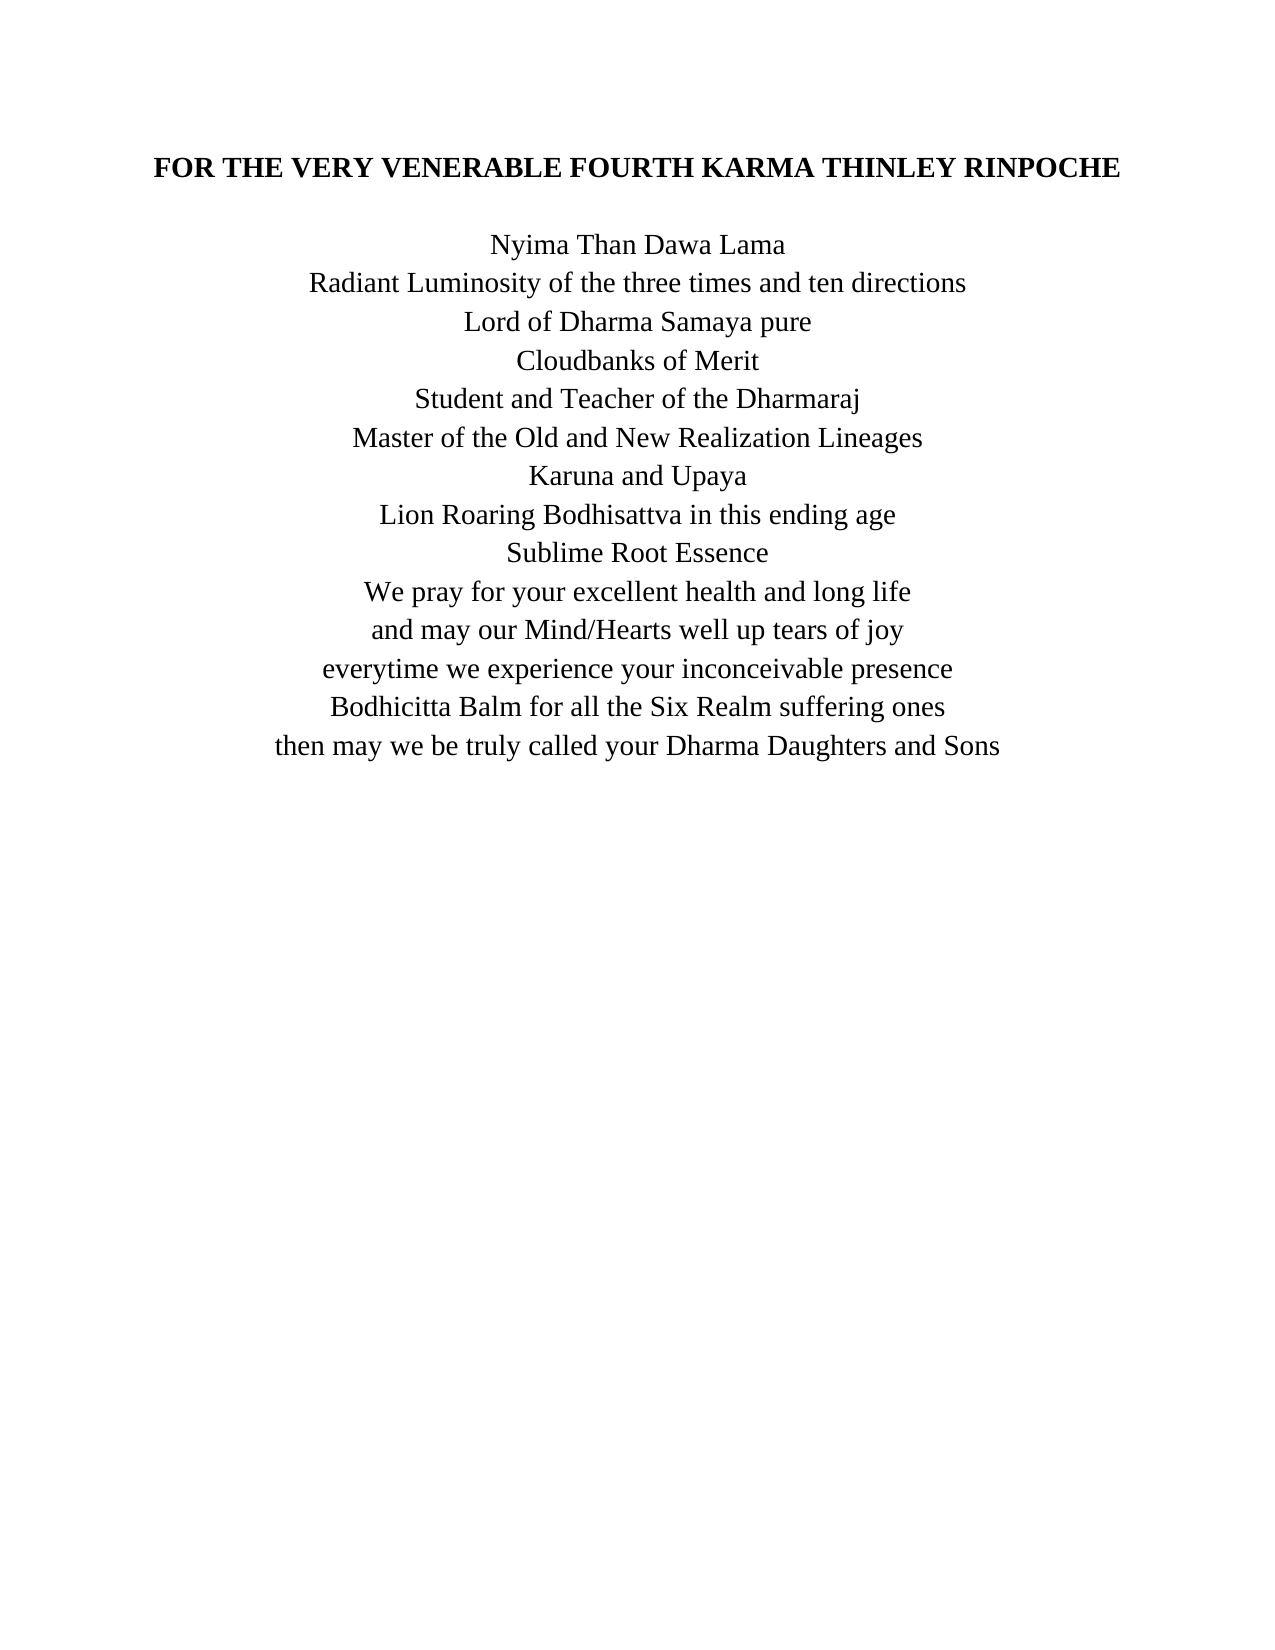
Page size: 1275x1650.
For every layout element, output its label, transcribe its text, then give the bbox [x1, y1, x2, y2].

text FOR THE VERY VENERABLE FOURTH KARMA THINLEY RINPOCHE [150, 150, 1125, 222]
text Bodhicitta Balm for all the Six Realm suffering ones [150, 689, 1125, 723]
text everytime we experience your inconceivable presence [150, 651, 1125, 684]
text We pray for your excellent health and long life [150, 574, 1125, 607]
text Lion Roaring Bodhisattva in this ending age [150, 497, 1125, 530]
text Karuna and Upaya [150, 458, 1125, 492]
text Student and Teacher of the Dharmaraj [150, 381, 1125, 415]
text Cloudbanks of Merit [150, 343, 1125, 376]
text Lord of Dharma Samaya pure [150, 304, 1125, 338]
text and may our Mind/Hearts well up tears of joy [150, 612, 1125, 646]
text Master of the Old and New Realization Lineages [150, 420, 1125, 453]
text Nyima Than Dawa Lama [150, 227, 1125, 261]
text Radiant Luminosity of the three times and ten directions [150, 266, 1125, 299]
text Sublime Root Essence [150, 535, 1125, 569]
text then may we be truly called your Dharma Daughters and Sons [150, 728, 1125, 762]
